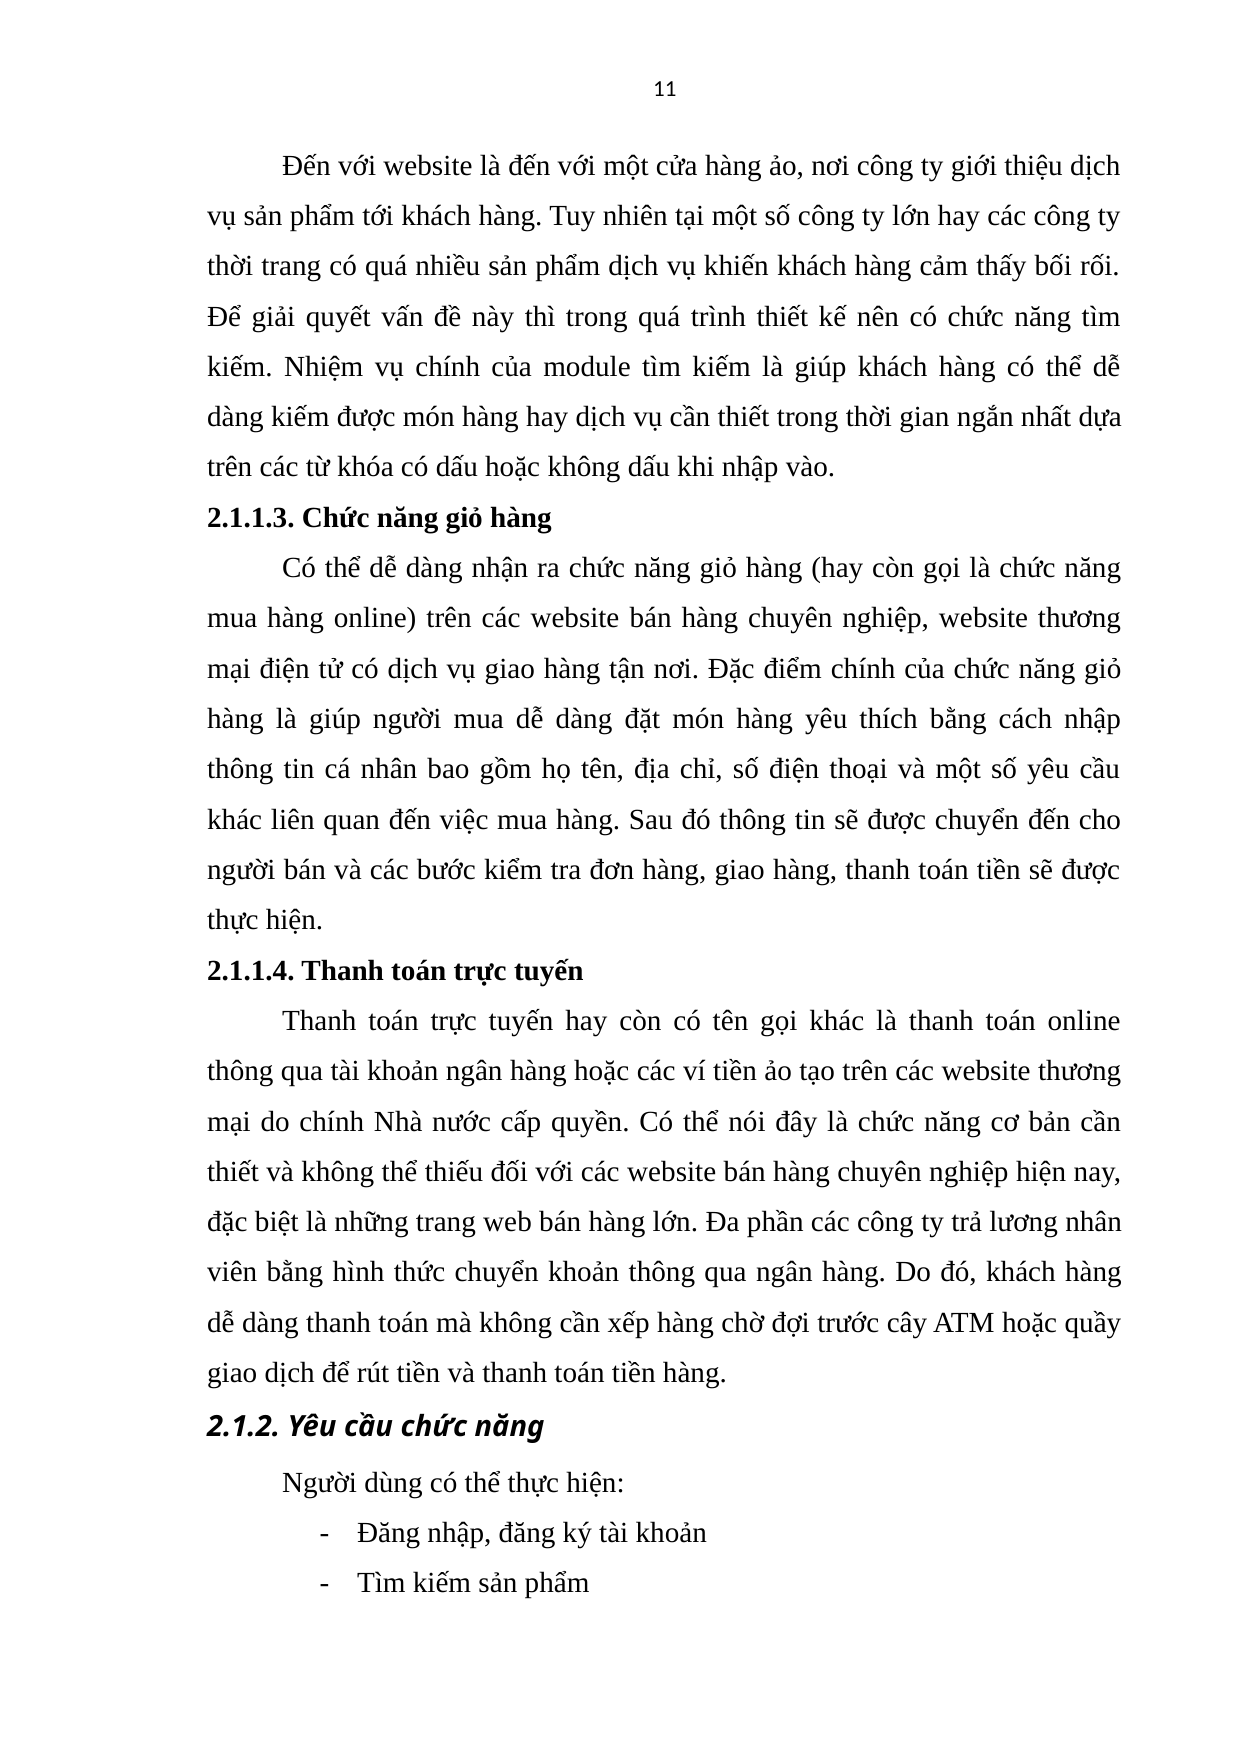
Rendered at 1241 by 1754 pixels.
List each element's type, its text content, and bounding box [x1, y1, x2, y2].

text Người dùng có thể thực hiện: [207, 1465, 1122, 1498]
list Đăng nhập, đăng ký tài khoản [319, 1515, 1122, 1549]
text 2.1.1.4. Thanh toán trực tuyến [207, 953, 1122, 986]
text Thanh toán trực tuyến hay còn có tên gọi khác là thanh toán online thông qua tài khoản ngân hàng hoặc các ví tiền ảo tạo trên các website thương mại do chính Nhà nước cấp quyền. Có thể nói đây là chức năng cơ bản cần thiết và không thể thiếu đối với các website bán hàng chuyên nghiệp hiện nay, đặc biệt là những trang web bán hàng lớn. Đa phần các công ty trả lương nhân viên bằng hình thức chuyển khoản thông qua ngân hàng. Do đó, khách hàng dễ dàng thanh toán mà không cần xếp hàng chờ đợi trước cây ATM hoặc quầy giao dịch để rút tiền và thanh toán tiền hàng. [207, 1003, 1122, 1389]
subtitle 2.1.2. Yêu cầu chức năng [207, 1406, 1122, 1445]
text Có thể dễ dàng nhận ra chức năng giỏ hàng (hay còn gọi là chức năng mua hàng online) trên các website bán hàng chuyên nghiệp, website thương mại điện tử có dịch vụ giao hàng tận nơi. Đặc điểm chính của chức năng giỏ hàng là giúp người mua dễ dàng đặt món hàng yêu thích bằng cách nhập thông tin cá nhân bao gồm họ tên, địa chỉ, số điện thoại và một số yêu cầu khác liên quan đến việc mua hàng. Sau đó thông tin sẽ được chuyển đến cho người bán và các bước kiểm tra đơn hàng, giao hàng, thanh toán tiền sẽ được thực hiện. [207, 550, 1122, 936]
text 2.1.1.3. Chức năng giỏ hàng [207, 500, 1122, 533]
text Đến với website là đến với một cửa hàng ảo, nơi công ty giới thiệu dịch vụ sản phẩm tới khách hàng. Tuy nhiên tại một số công ty lớn hay các công ty thời trang có quá nhiều sản phẩm dịch vụ khiến khách hàng cảm thấy bối rối. Để giải quyết vấn đề này thì trong quá trình thiết kế nên có chức năng tìm kiếm. Nhiệm vụ chính của module tìm kiếm là giúp khách hàng có thể dễ dàng kiếm được món hàng hay dịch vụ cần thiết trong thời gian ngắn nhất dựa trên các từ khóa có dấu hoặc không dấu khi nhập vào. [207, 148, 1122, 483]
list Tìm kiếm sản phẩm [319, 1566, 1122, 1599]
